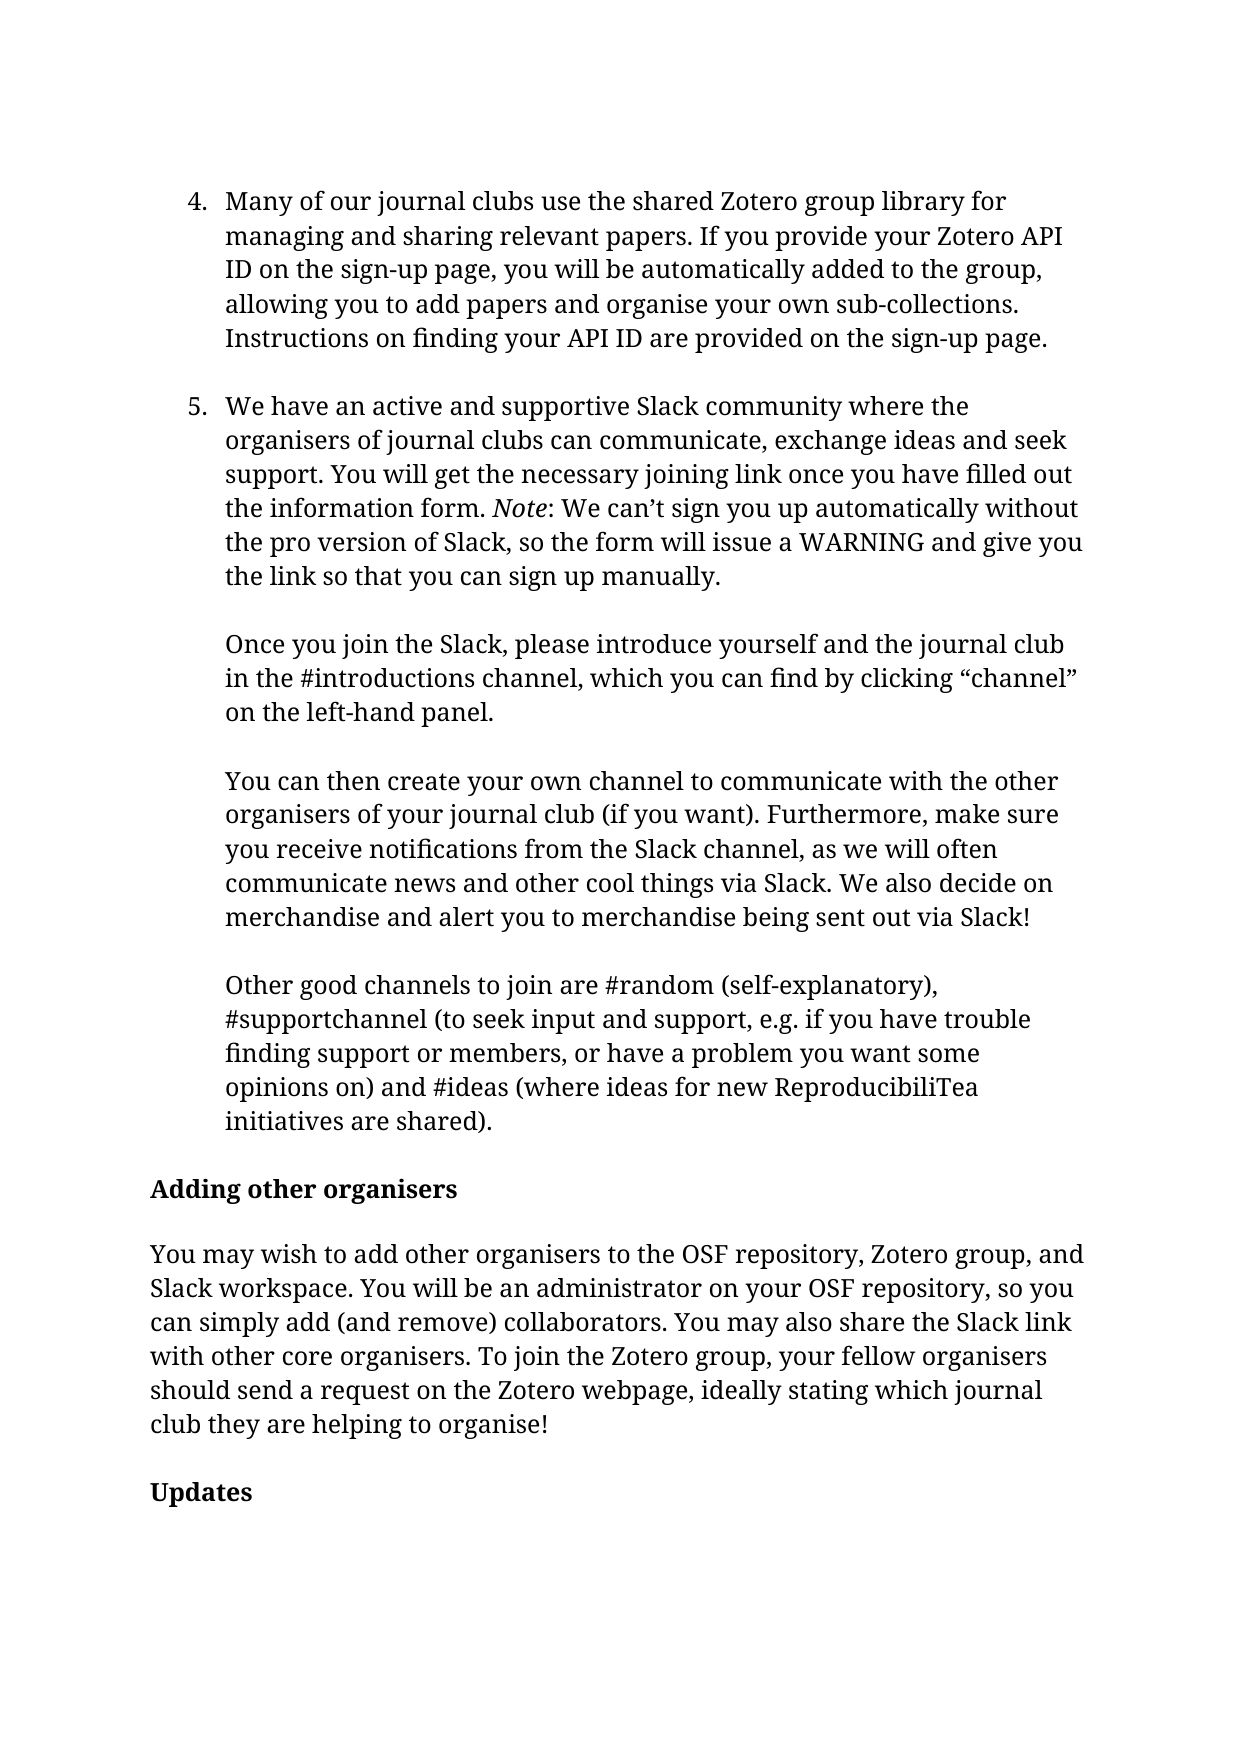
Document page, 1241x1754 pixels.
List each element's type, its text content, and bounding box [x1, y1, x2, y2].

text You may wish to add other organisers to the OSF repository, Zotero group, and Slack workspace. You will be an administrator on your OSF repository, so you can simply add (and remove) collaborators. You may also share the Slack link with other core organisers. To join the Zotero group, your fellow organisers should send a request on the Zotero webpage, ideally stating which journal club they are helping to organise! [150, 1236, 1090, 1441]
list Many of our journal clubs use the shared Zotero group library for managing and sharing relevant papers. If you provide your Zotero API ID on the sign-up page, you will be automatically added to the group, allowing you to add papers and organise your own sub-collections. Instructions on finding your API ID are provided on the sign-up page. [187, 184, 1090, 354]
list Once you join the Slack, please introduce yourself and the journal club in the #introductions channel, which you can find by clicking “channel” on the left-hand panel. [225, 627, 1090, 729]
list Other good channels to join are #random (self-explanatory), #supportchannel (to seek input and support, e.g. if you have trouble finding support or members, or have a problem you want some opinions on) and #ideas (where ideas for new ReproducibiliTea initiatives are shared). [225, 967, 1090, 1138]
text Updates [150, 1475, 1090, 1509]
list We have an active and supportive Slack community where the organisers of journal clubs can communicate, exchange ideas and seek support. You will get the necessary joining link once you have filled out the information form. Note: We can’t sign you up automatically without the pro version of Slack, so the form will issue a WARNING and give you the link so that you can sign up manually. [187, 388, 1090, 593]
list You can then create your own channel to communicate with the other organisers of your journal club (if you want). Furthermore, make sure you receive notifications from the Slack channel, as we will often communicate news and other cool things via Slack. We also decide on merchandise and alert you to merchandise being sent out via Slack! [225, 763, 1090, 933]
text Adding other organisers [150, 1172, 1090, 1206]
